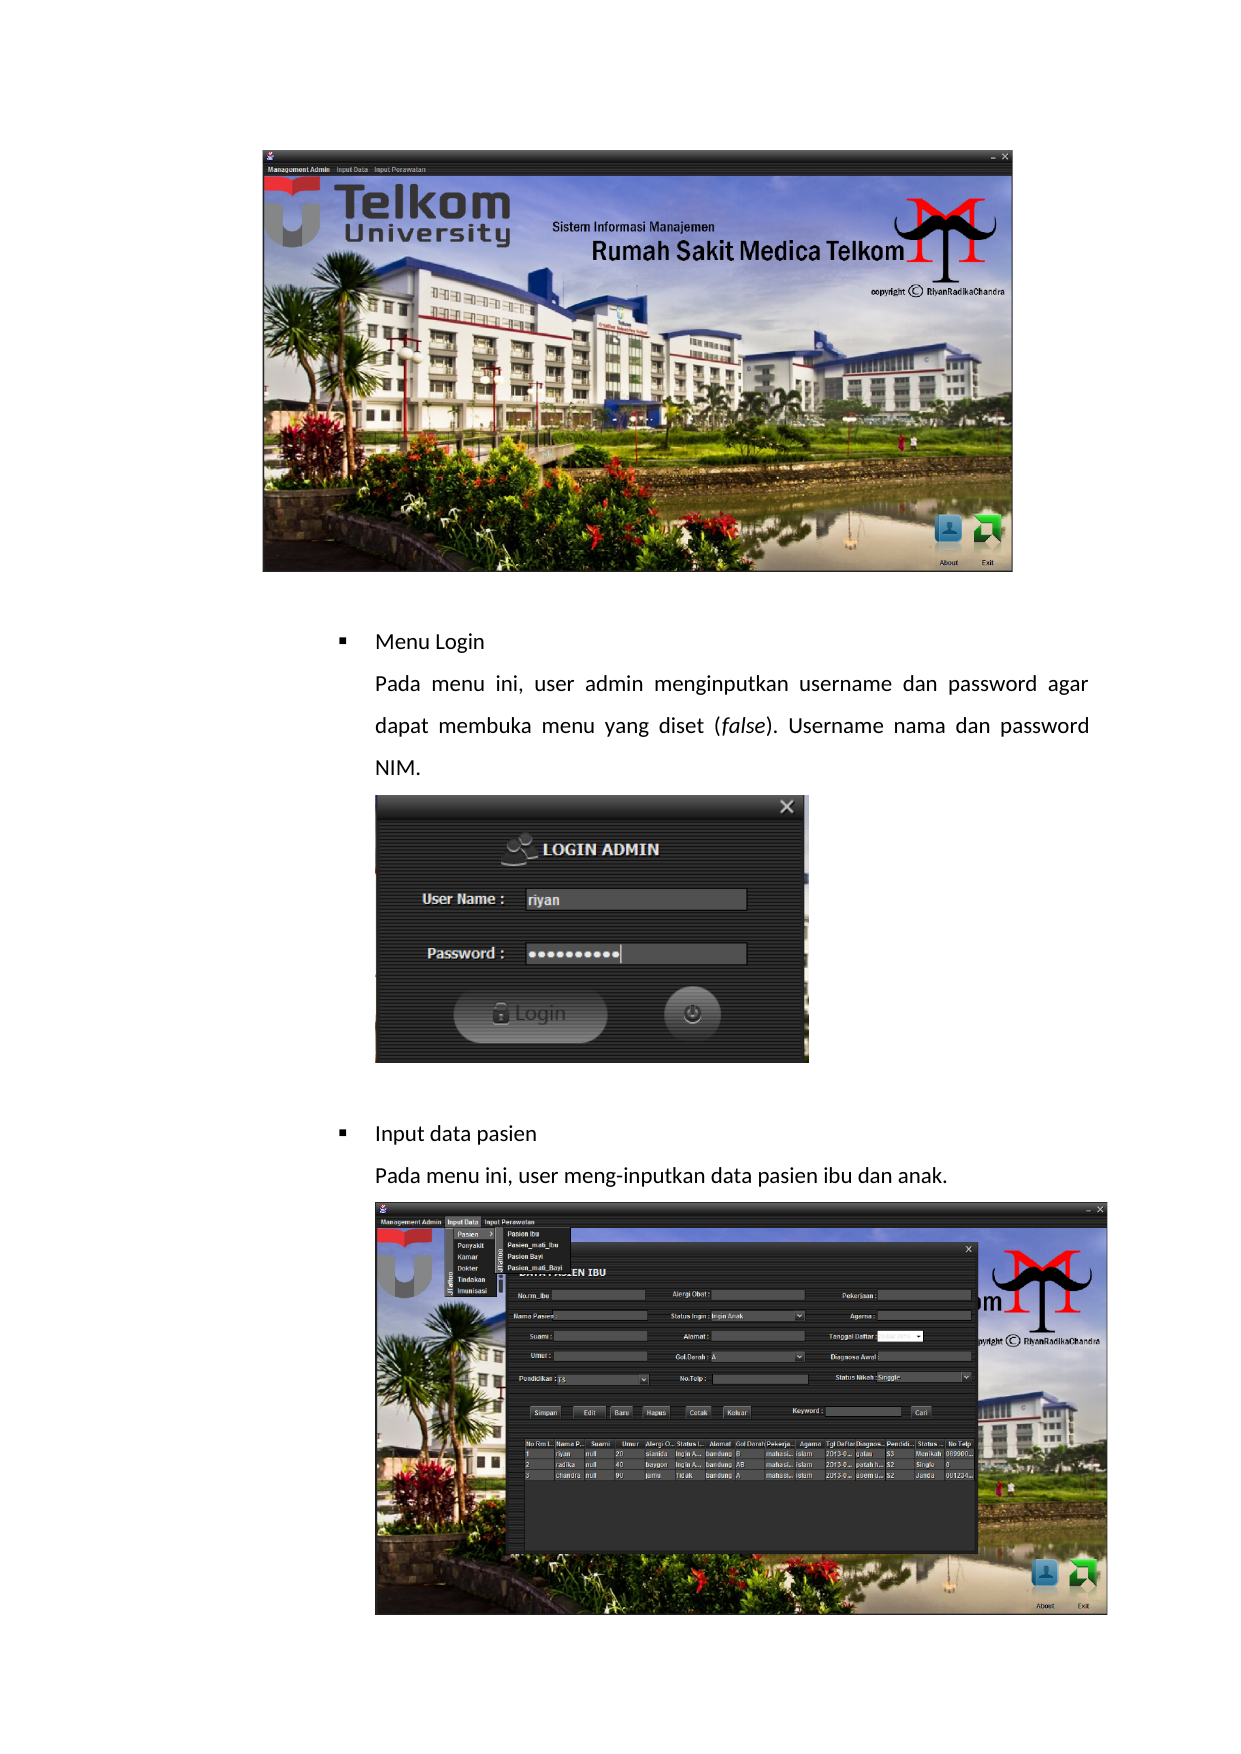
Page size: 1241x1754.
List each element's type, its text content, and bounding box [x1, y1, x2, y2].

picture [375, 795, 809, 1063]
list Pada menu ini, user admin menginputkan username dan password agar dapat membuka menu yang diset (false). Username nama dan password NIM. [375, 669, 1090, 781]
list Pada menu ini, user meng-inputkan data pasien ibu dan anak. [375, 1161, 1090, 1189]
list Menu Login [337, 627, 1090, 655]
picture [262, 150, 1013, 572]
list Input data pasien [337, 1119, 1090, 1147]
picture [375, 1202, 1108, 1615]
